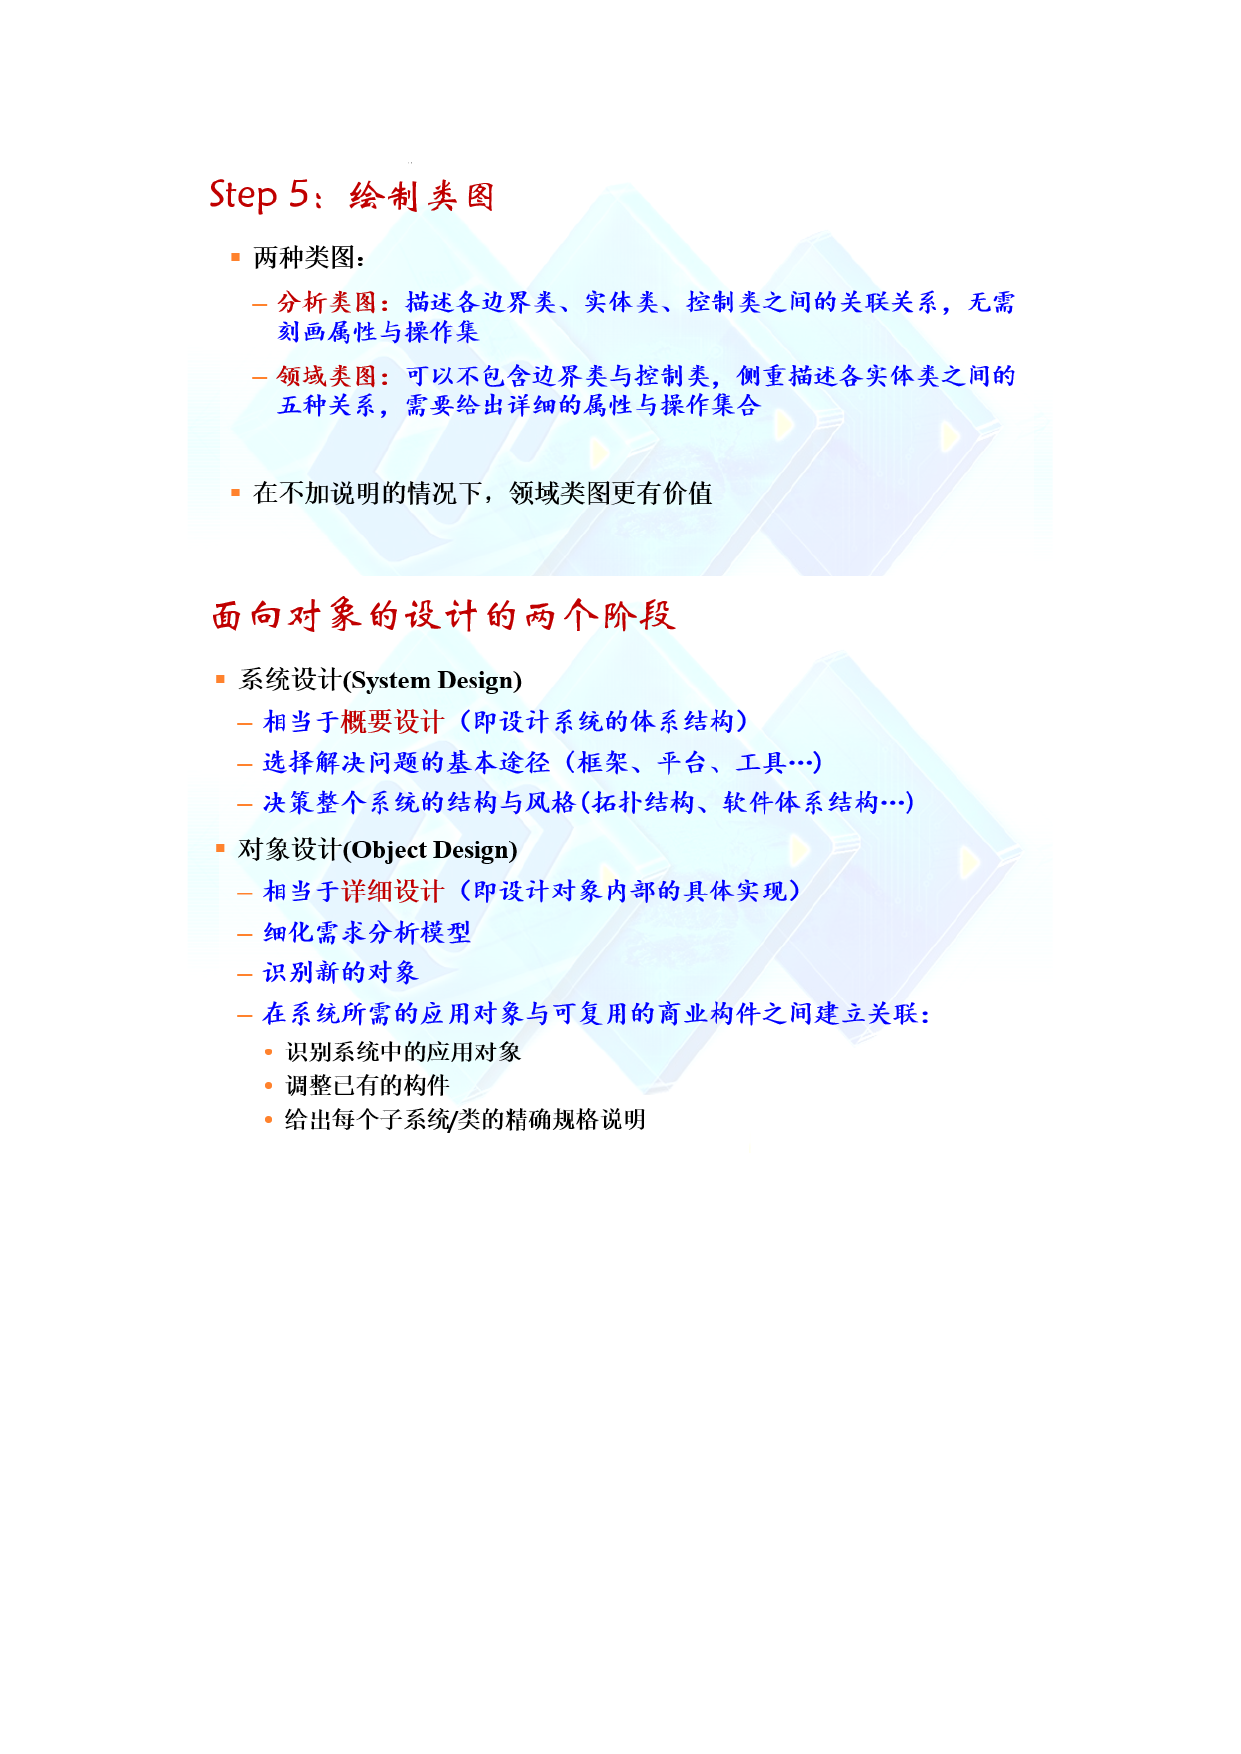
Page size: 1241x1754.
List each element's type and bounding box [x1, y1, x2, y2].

picture [187, 584, 1053, 1153]
picture [187, 162, 1053, 576]
